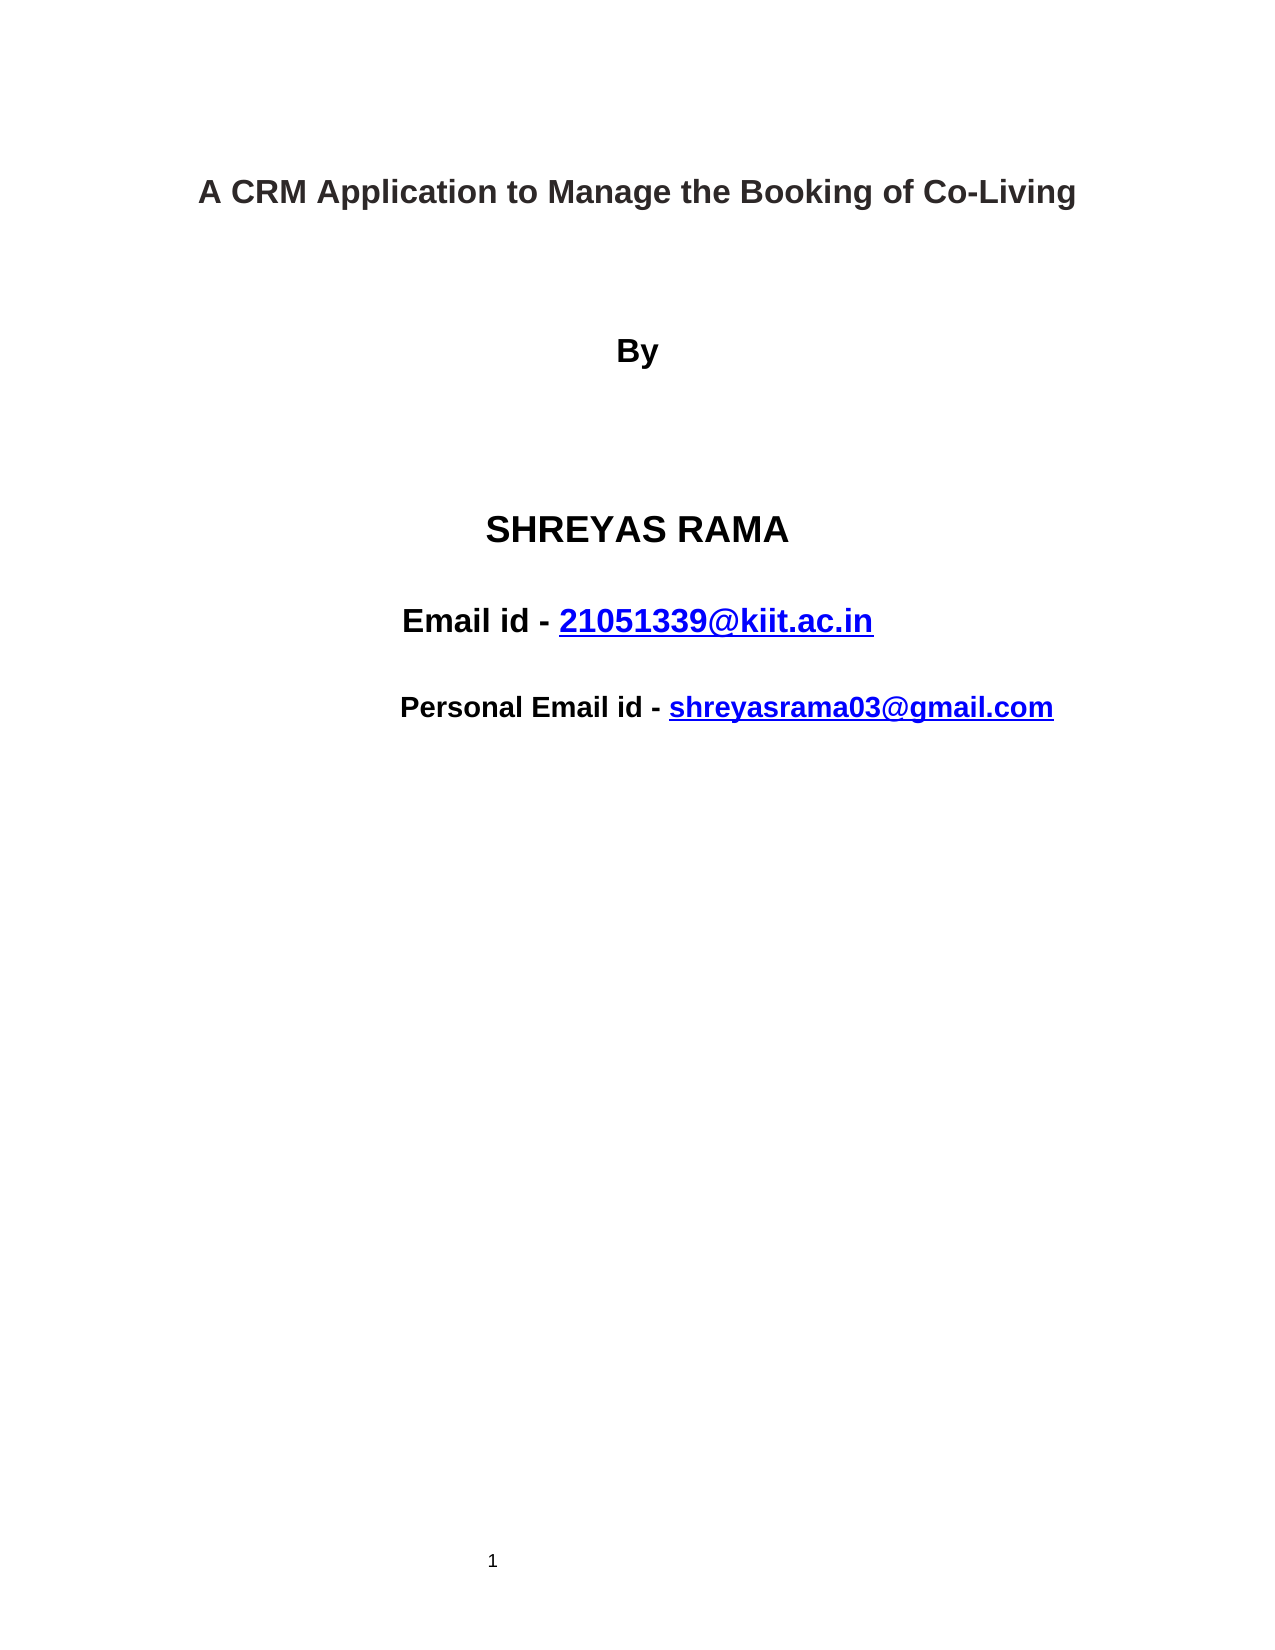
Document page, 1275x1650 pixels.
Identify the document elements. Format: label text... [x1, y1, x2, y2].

text By [150, 331, 1125, 369]
text SHREYAS RAMA [150, 508, 1125, 551]
subtitle A CRM Application to Manage the Booking of Co-Living [150, 171, 1125, 210]
text Personal Email id - shreyasrama03@gmail.com [150, 690, 1125, 723]
text Email id - 21051339@kiit.ac.in [150, 601, 1125, 640]
